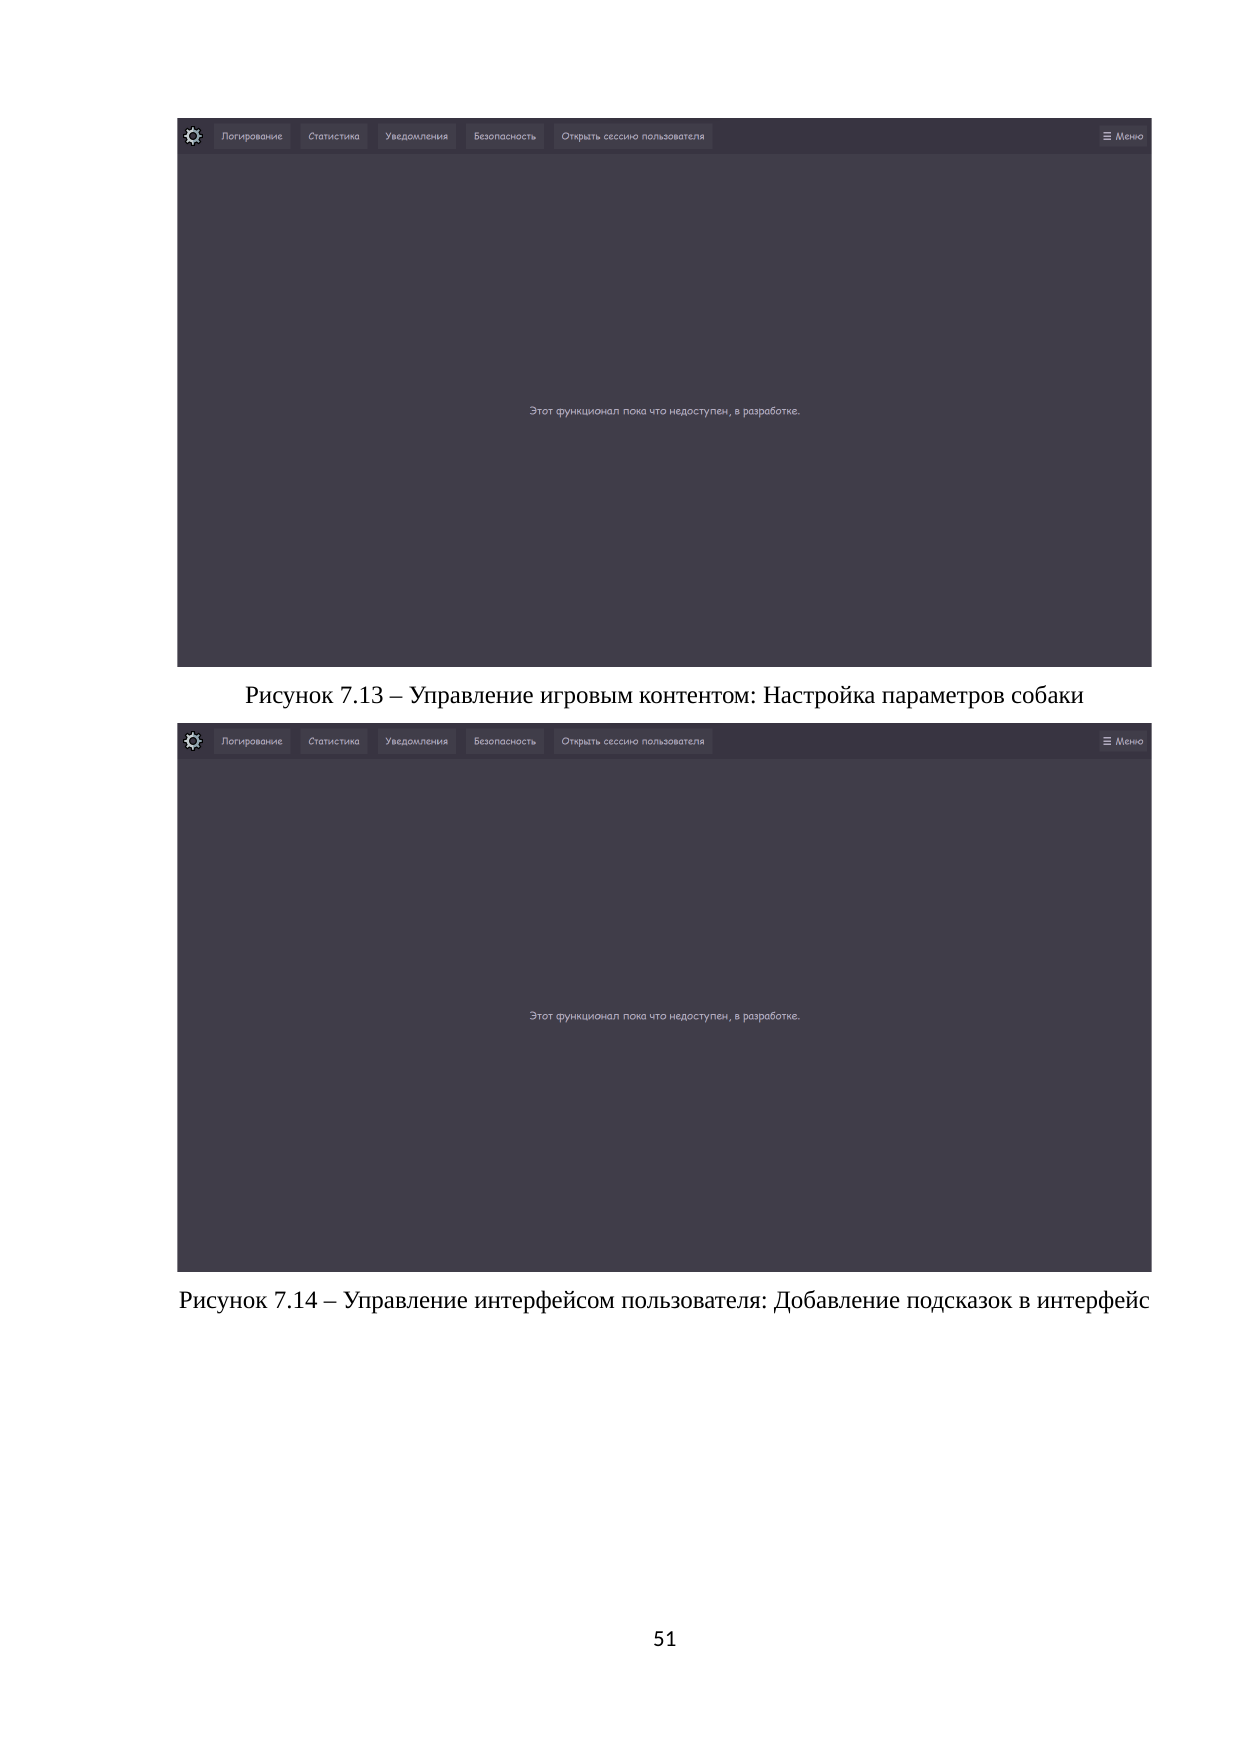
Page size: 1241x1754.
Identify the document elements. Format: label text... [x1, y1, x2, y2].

picture [177, 118, 1152, 667]
text Рисунок 7.14 – Управление интерфейсом пользователя: Добавление подсказок в интерфейс [177, 1285, 1152, 1314]
text Рисунок 7.13 – Управление игровым контентом: Настройка параметров собаки [177, 680, 1152, 709]
picture [177, 723, 1152, 1272]
